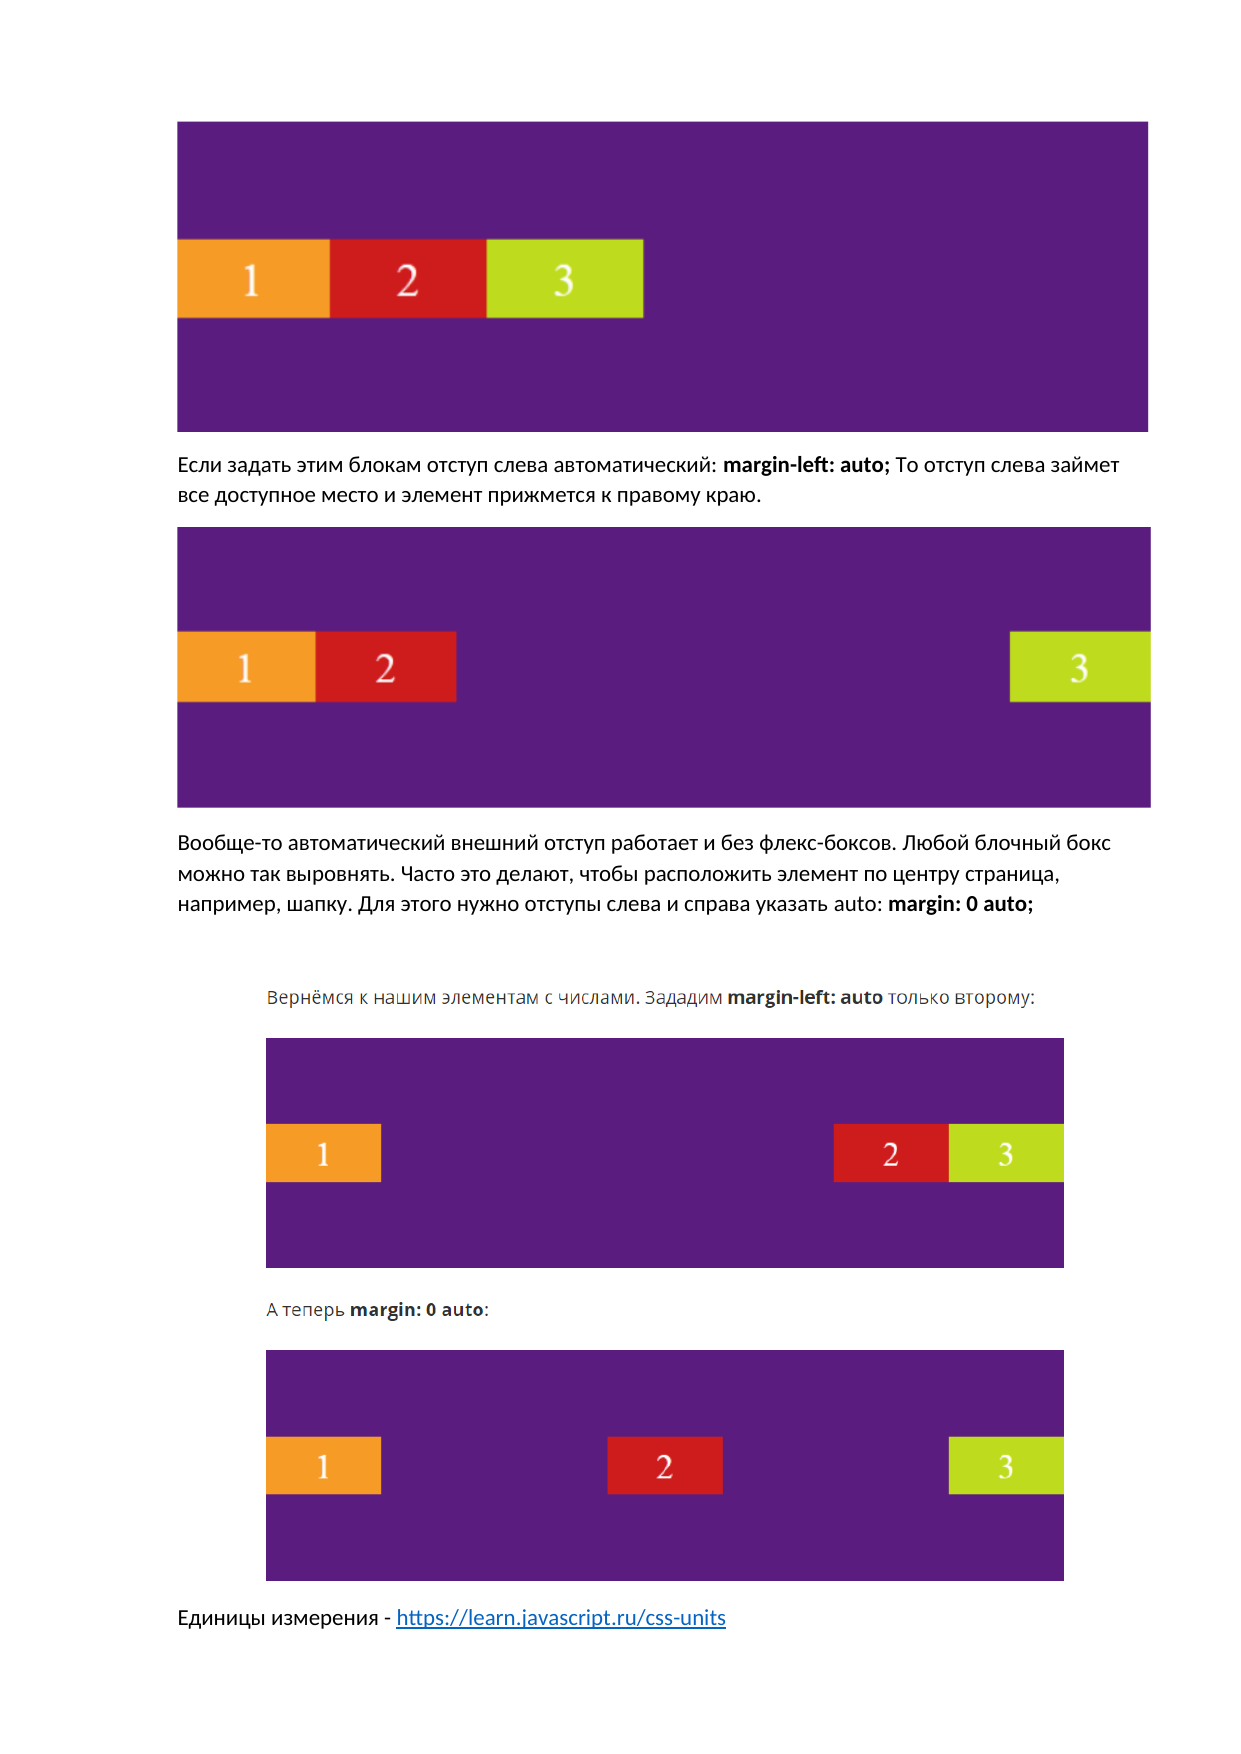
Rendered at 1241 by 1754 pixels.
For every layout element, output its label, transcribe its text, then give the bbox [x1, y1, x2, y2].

text Единицы измерения - https://learn.javascript.ru/css-units [177, 1603, 1152, 1631]
picture [258, 982, 1071, 1585]
text Вообще-то автоматический внешний отступ работает и без флекс-боксов. Любой блочный бокс можно так выровнять. Часто это делают, чтобы расположить элемент по центру страница, например, шапку. Для этого нужно отступы слева и справа указать auto: margin: 0 auto; [177, 828, 1152, 917]
text Если задать этим блокам отступ слева автоматический: margin-left: auto; То отступ слева займет все доступное место и элемент прижмется к правому краю. [177, 450, 1152, 508]
picture [177, 118, 1152, 432]
picture [177, 527, 1152, 810]
